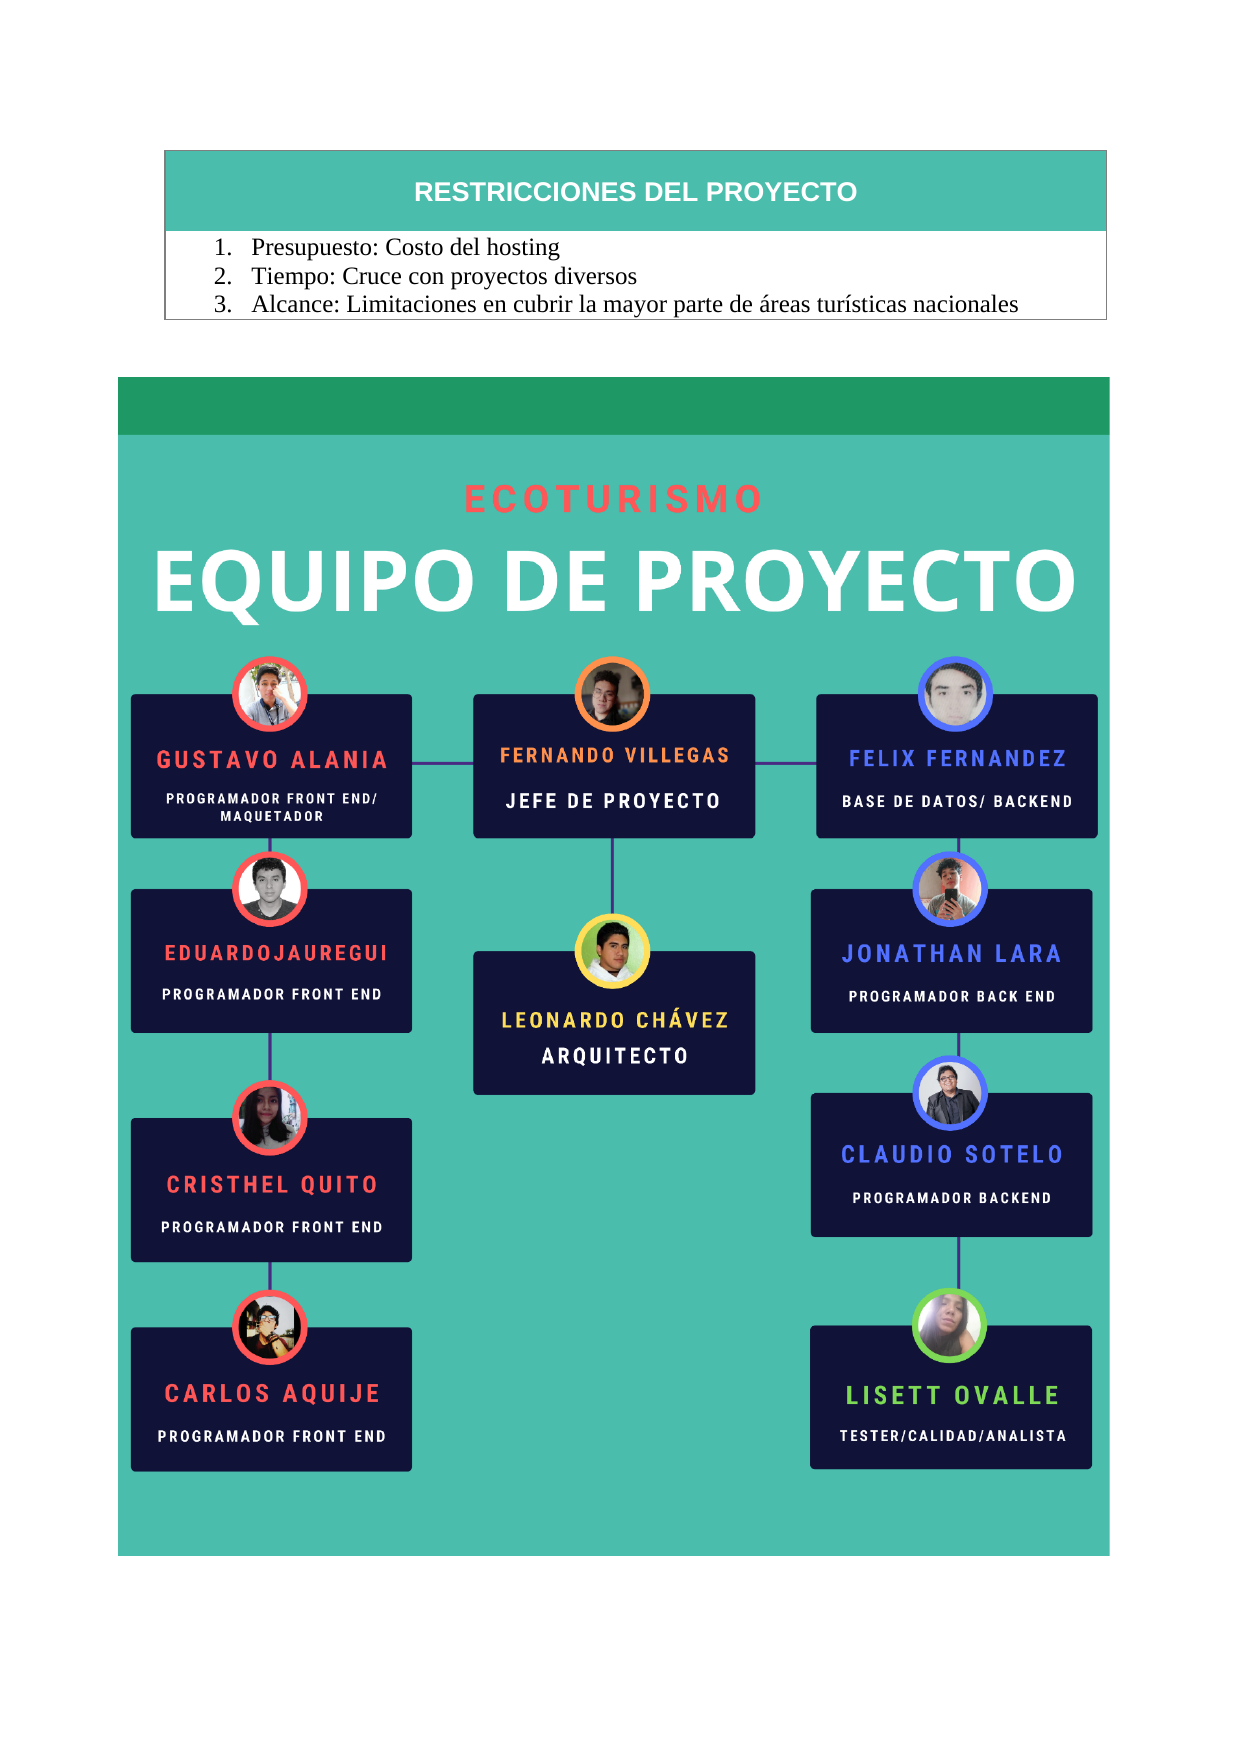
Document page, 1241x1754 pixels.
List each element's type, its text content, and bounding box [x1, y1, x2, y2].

table_cell RESTRICCIONES DEL PROYECTO [166, 151, 1106, 231]
table_cell Presupuesto: Costo del hosting Tiempo: Cruce con proyectos diversos Alcance: Limitaciones en cubrir la mayor parte de áreas turísticas nacionales [166, 231, 1106, 319]
picture [118, 377, 1110, 1556]
